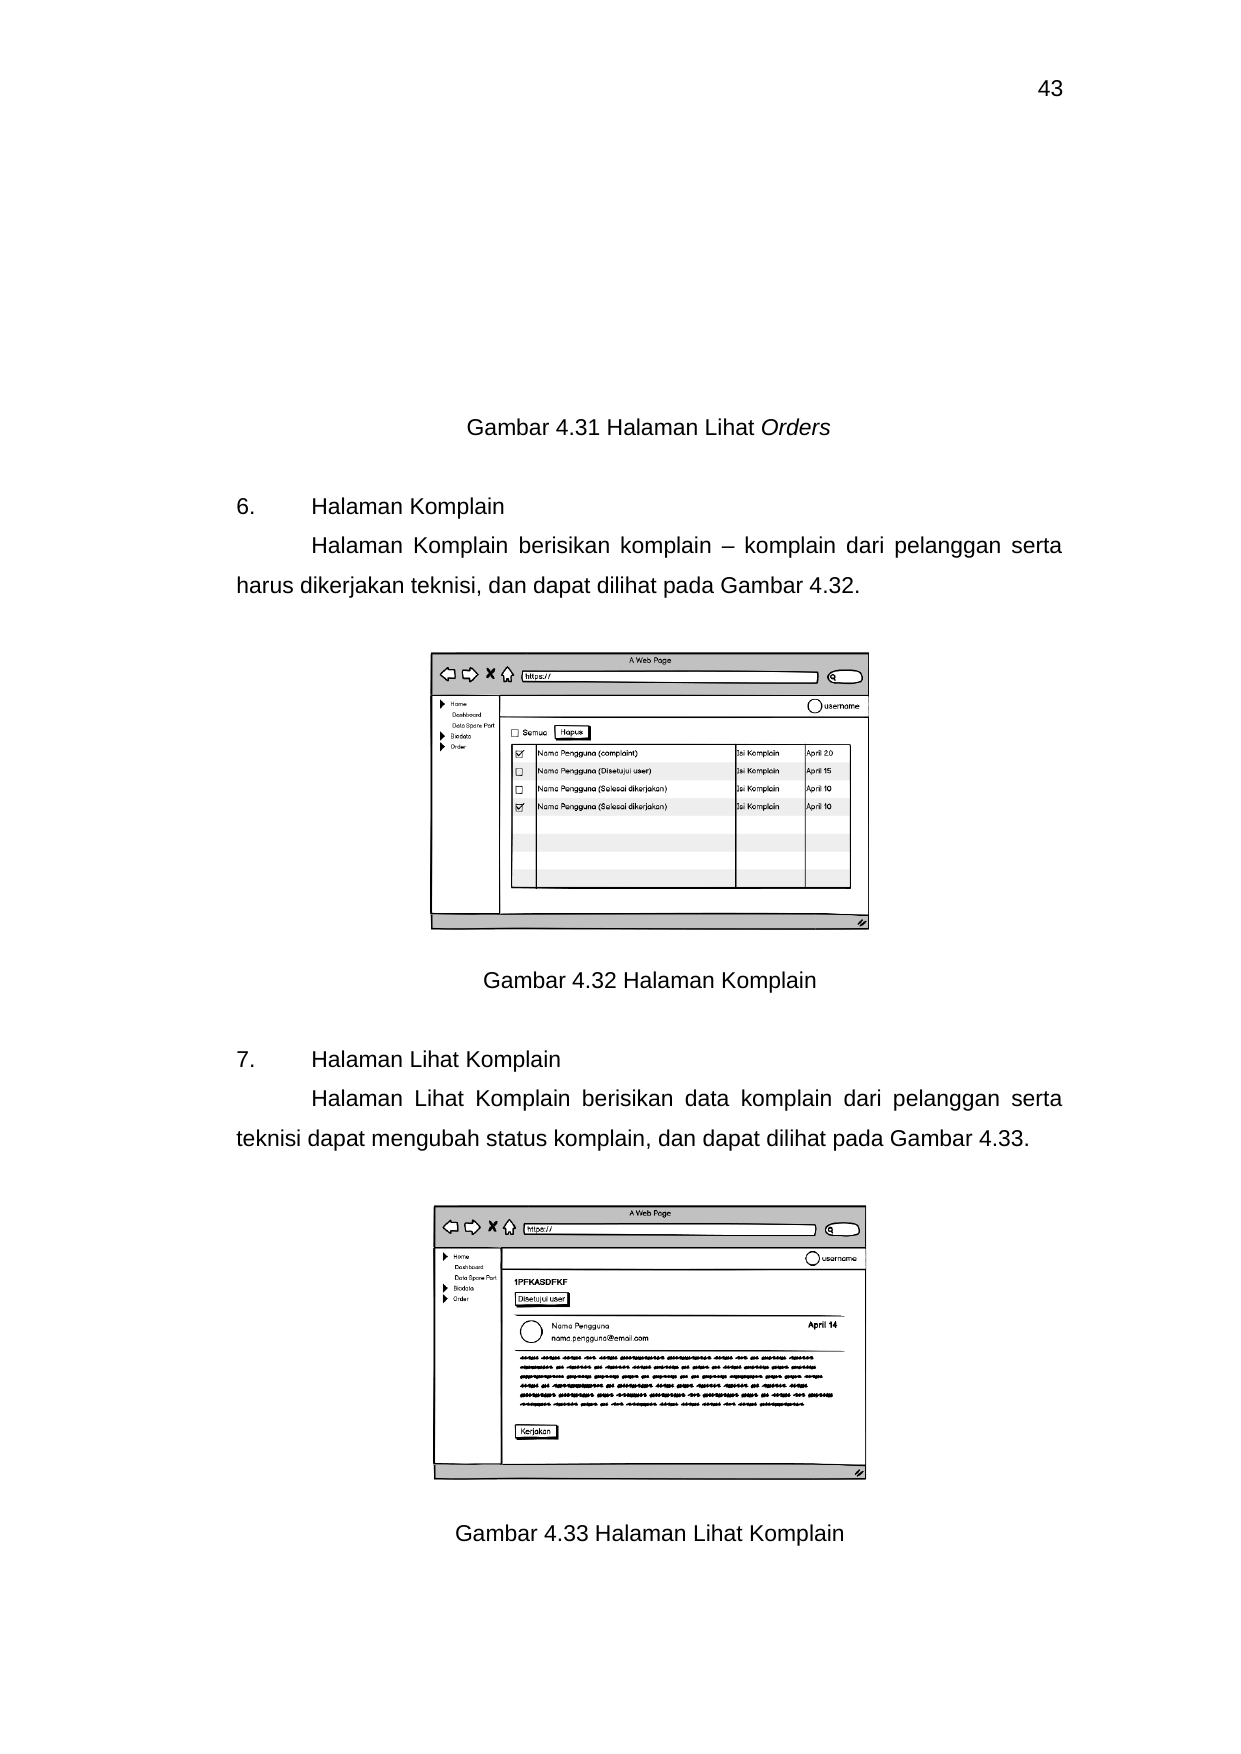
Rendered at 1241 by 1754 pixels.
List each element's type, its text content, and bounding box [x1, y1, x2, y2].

list Halaman Komplain berisikan komplain – komplain dari pelanggan serta harus dikerjakan teknisi, dan dapat dilihat pada Gambar 4.32. [236, 532, 1063, 598]
list Halaman Komplain [236, 493, 1063, 519]
picture [433, 1205, 867, 1480]
text Gambar 4.32 Halaman Komplain [236, 967, 1063, 993]
list Halaman Lihat Komplain [236, 1046, 1063, 1072]
text Gambar 4.33 Halaman Lihat Komplain [236, 1519, 1063, 1546]
text Gambar 4.31 Halaman Lihat Orders [236, 414, 1063, 440]
text Halaman Lihat Komplain berisikan data komplain dari pelanggan serta teknisi dapat mengubah status komplain, dan dapat dilihat pada Gambar 4.33. [236, 1085, 1063, 1151]
picture [430, 652, 869, 930]
